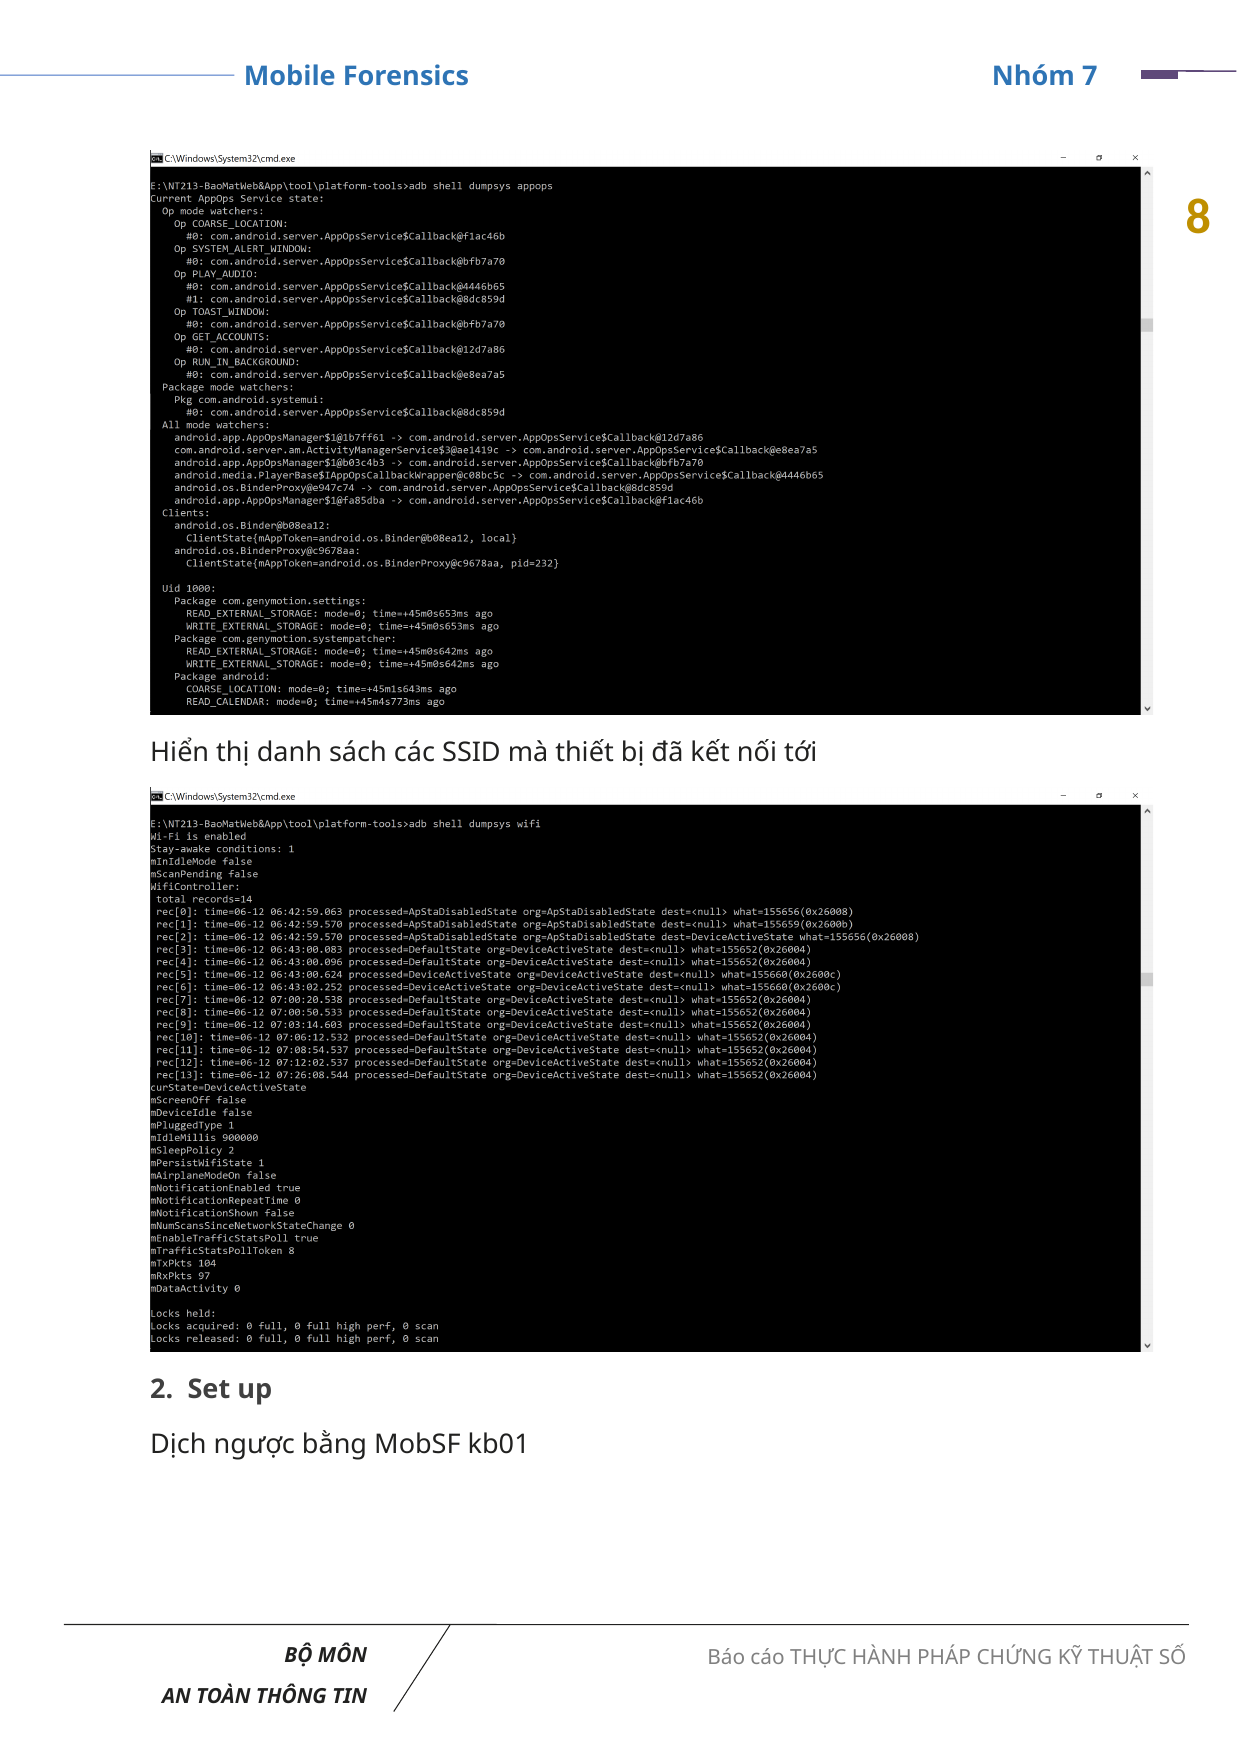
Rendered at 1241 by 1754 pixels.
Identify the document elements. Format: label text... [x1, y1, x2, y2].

picture [150, 150, 1154, 715]
picture [150, 787, 1154, 1352]
text Hiển thị danh sách các SSID mà thiết bị đã kết nối tới [150, 732, 1153, 769]
subtitle Set up [150, 1369, 1153, 1406]
text Dịch ngược bằng MobSF kb01 [150, 1424, 1153, 1461]
